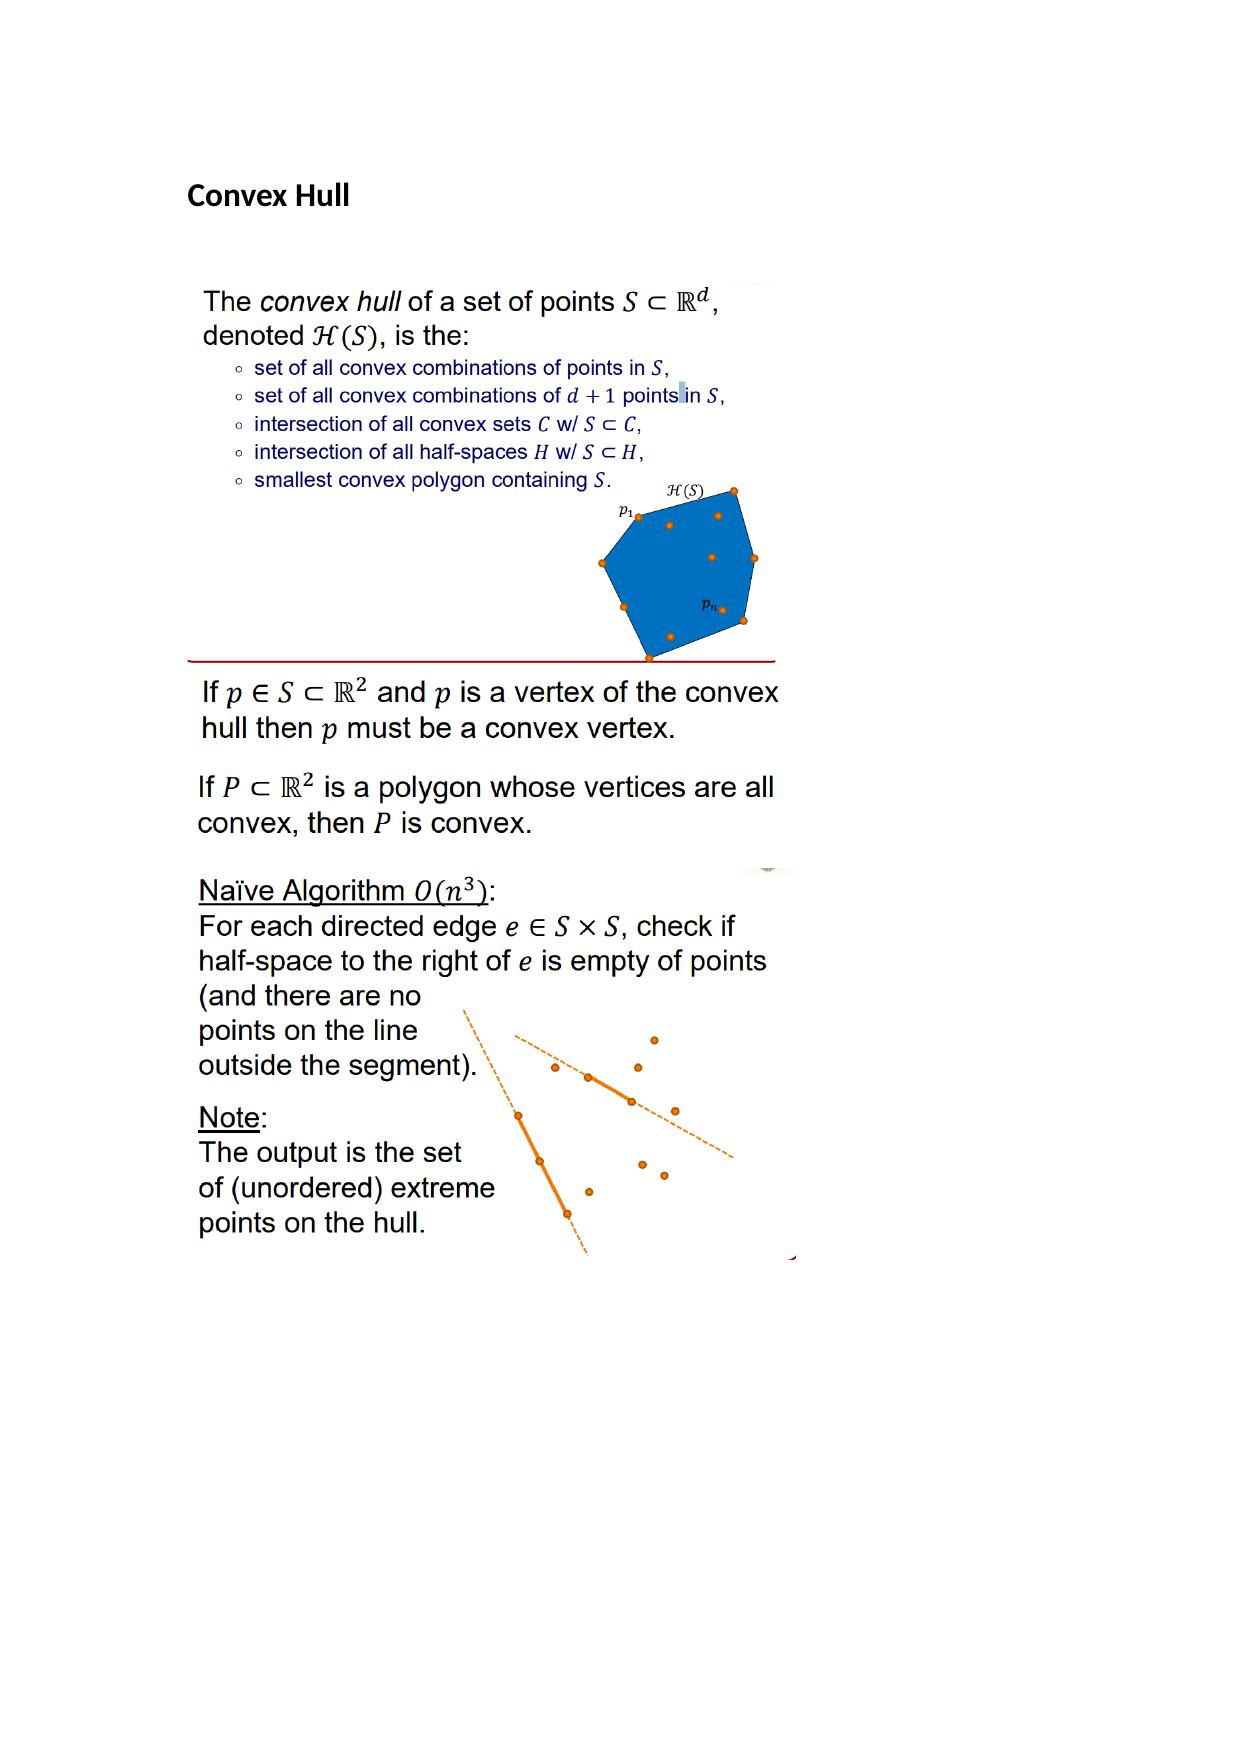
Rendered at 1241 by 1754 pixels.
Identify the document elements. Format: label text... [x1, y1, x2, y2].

subtitle Convex Hull [187, 162, 1053, 227]
picture [187, 868, 797, 1260]
picture [187, 673, 789, 744]
picture [187, 283, 776, 664]
picture [187, 771, 780, 847]
